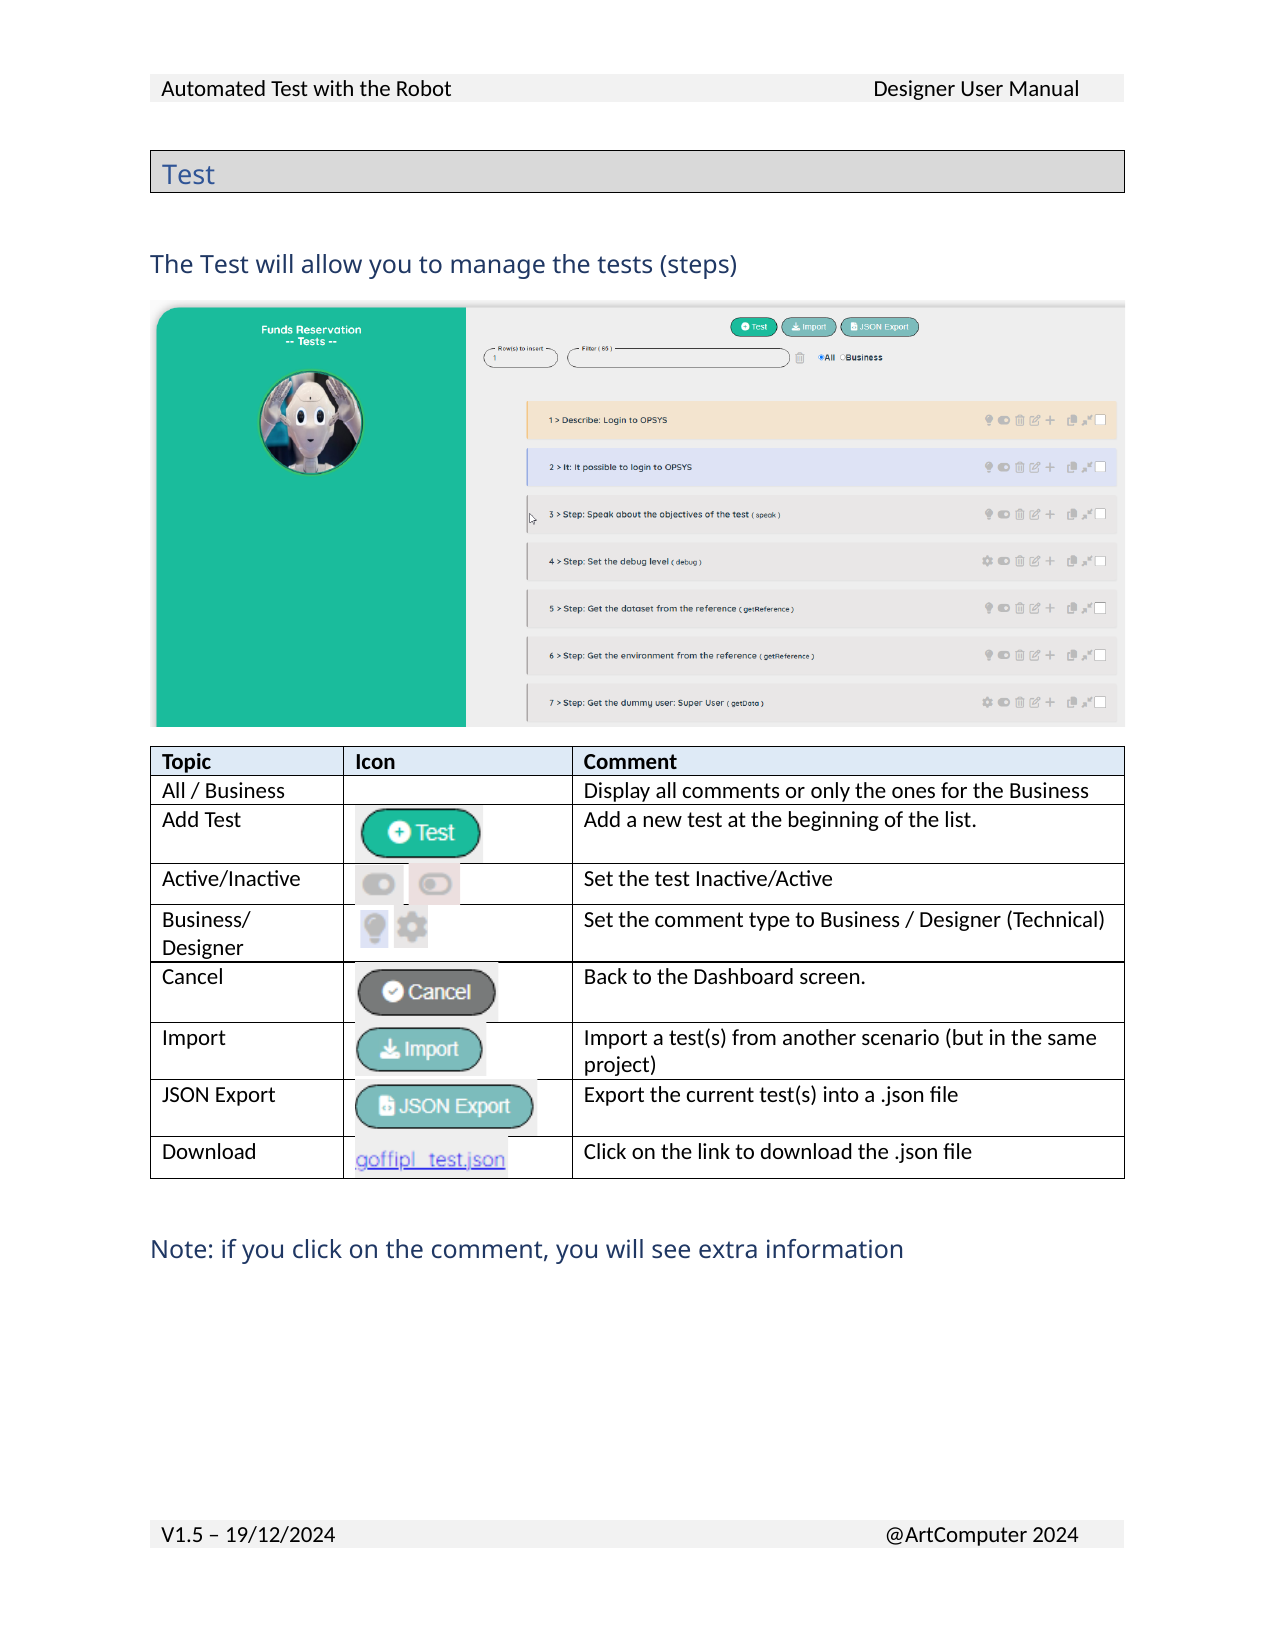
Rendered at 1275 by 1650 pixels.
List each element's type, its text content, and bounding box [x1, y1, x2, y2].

table_cell Set the test Inactive/Active [573, 864, 1124, 904]
picture [355, 805, 484, 948]
picture [355, 1079, 538, 1178]
table_cell Cancel [151, 963, 343, 1022]
table_cell Import [151, 1023, 343, 1079]
text The Test will allow you to manage the tests (steps) [150, 247, 1125, 281]
table_cell [344, 805, 355, 863]
table_cell Display all comments or only the ones for the Business [573, 776, 1124, 804]
table_cell Export the current test(s) into a .json file [573, 1080, 1124, 1136]
table_cell Add a new test at the beginning of the list. [573, 805, 1124, 863]
table_cell [344, 963, 355, 1022]
table_cell [484, 805, 572, 863]
table_cell JSON Export [151, 1080, 343, 1136]
table_header Icon [344, 747, 572, 775]
table_cell [509, 1137, 572, 1177]
text Note: if you click on the comment, you will see extra information [150, 1232, 1125, 1266]
table_cell [344, 905, 572, 961]
table_header Test [151, 151, 1124, 192]
table_cell [499, 963, 572, 1022]
table_cell [344, 1080, 355, 1136]
picture [355, 962, 499, 1076]
picture [150, 300, 1125, 727]
table_header Comment [573, 747, 1124, 775]
table_cell Active/Inactive [151, 864, 343, 904]
table_cell [344, 1137, 355, 1177]
table_cell Import a test(s) from another scenario (but in the same project) [573, 1023, 1124, 1079]
table_cell Business/Designer [151, 905, 343, 961]
table_cell Back to the Dashboard screen. [573, 963, 1124, 1022]
table_cell [344, 776, 572, 804]
table_cell [538, 1080, 572, 1136]
table_cell Add Test [151, 805, 343, 863]
table_cell [461, 864, 572, 904]
table_cell [344, 864, 408, 904]
table_cell Click on the link to download the .json file [573, 1137, 1124, 1177]
table_cell All / Business [151, 776, 343, 804]
table_header Topic [151, 747, 343, 775]
table_cell Download [151, 1137, 343, 1177]
table_cell [344, 1023, 572, 1079]
picture [360, 910, 389, 948]
table_cell Set the comment type to Business / Designer (Technical) [573, 905, 1124, 961]
